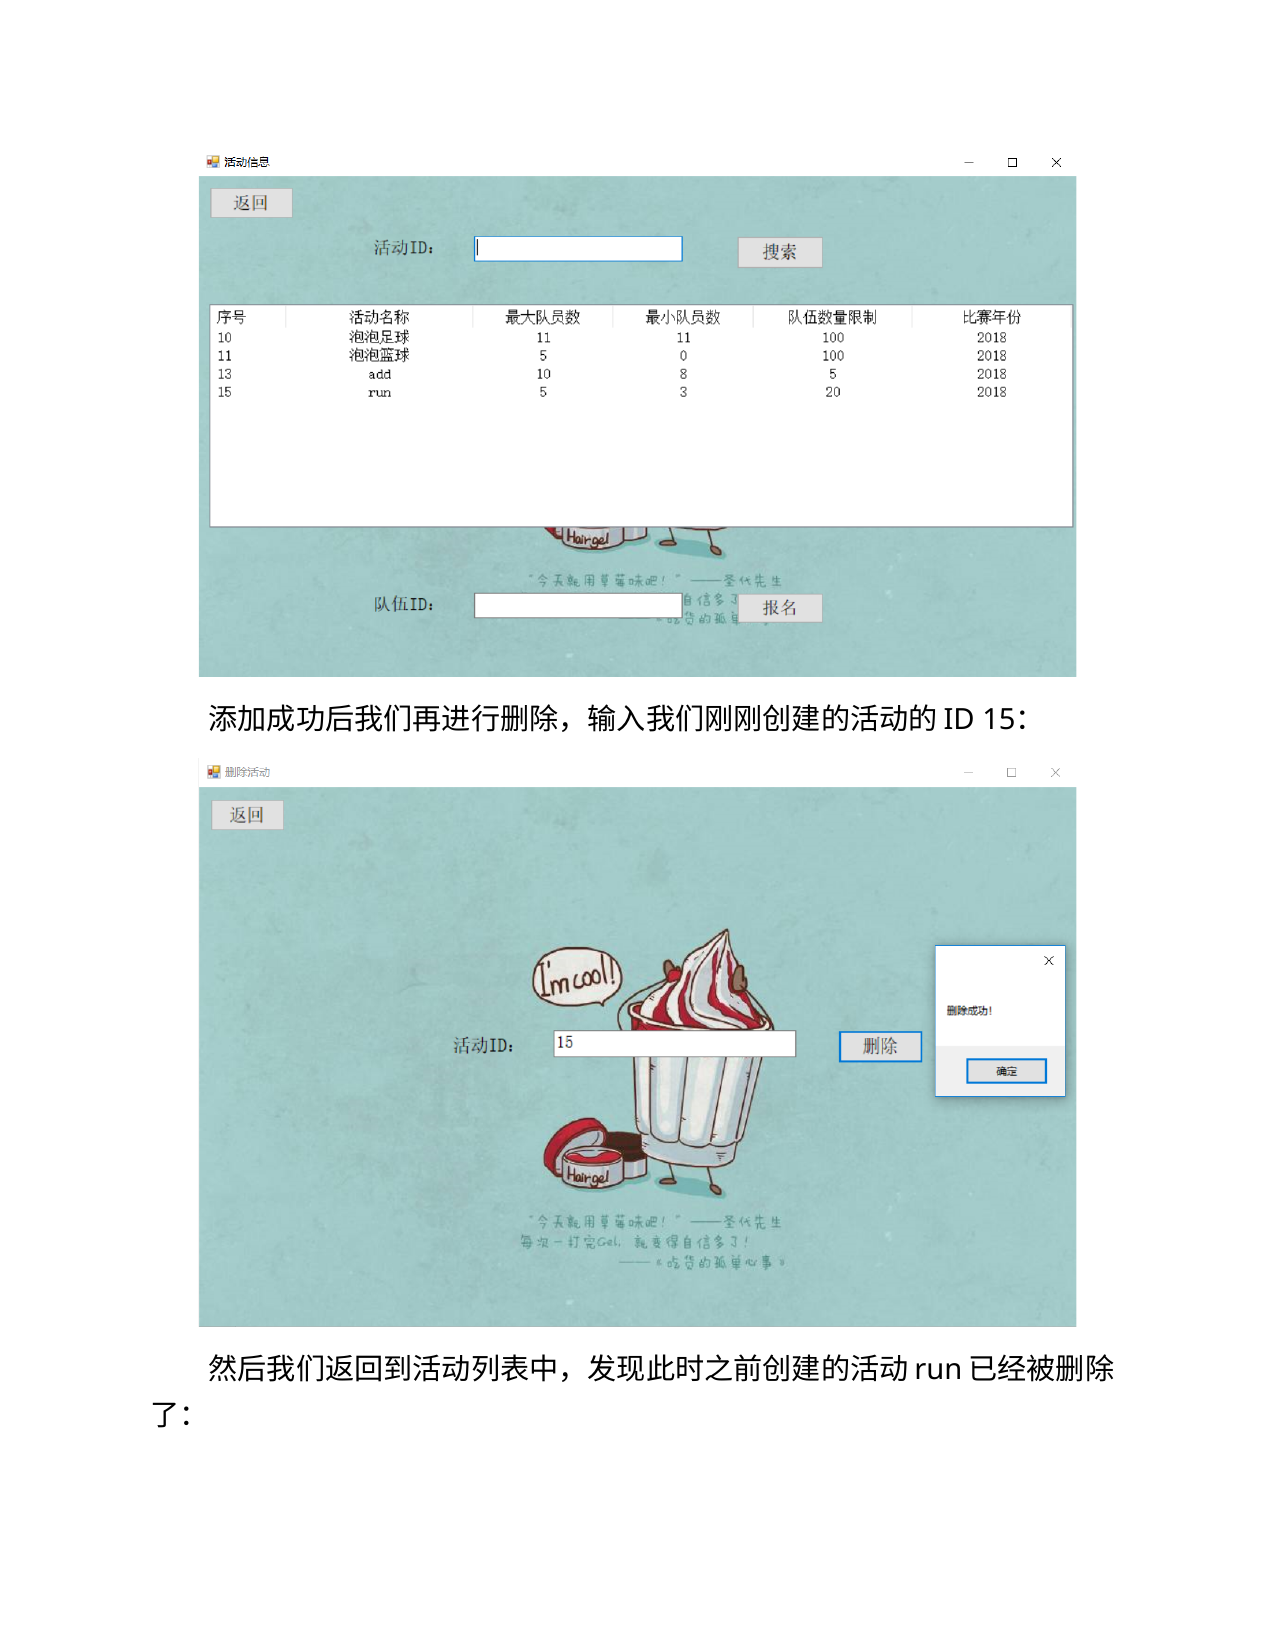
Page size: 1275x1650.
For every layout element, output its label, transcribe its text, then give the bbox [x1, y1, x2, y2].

picture [198, 150, 1077, 677]
picture [198, 758, 1077, 1327]
text 然后我们返回到活动列表中，发现此时之前创建的活动run已经被删除了： [150, 1345, 1125, 1433]
text 添加成功后我们再进行删除，输入我们刚刚创建的活动的ID 15： [150, 696, 1125, 738]
